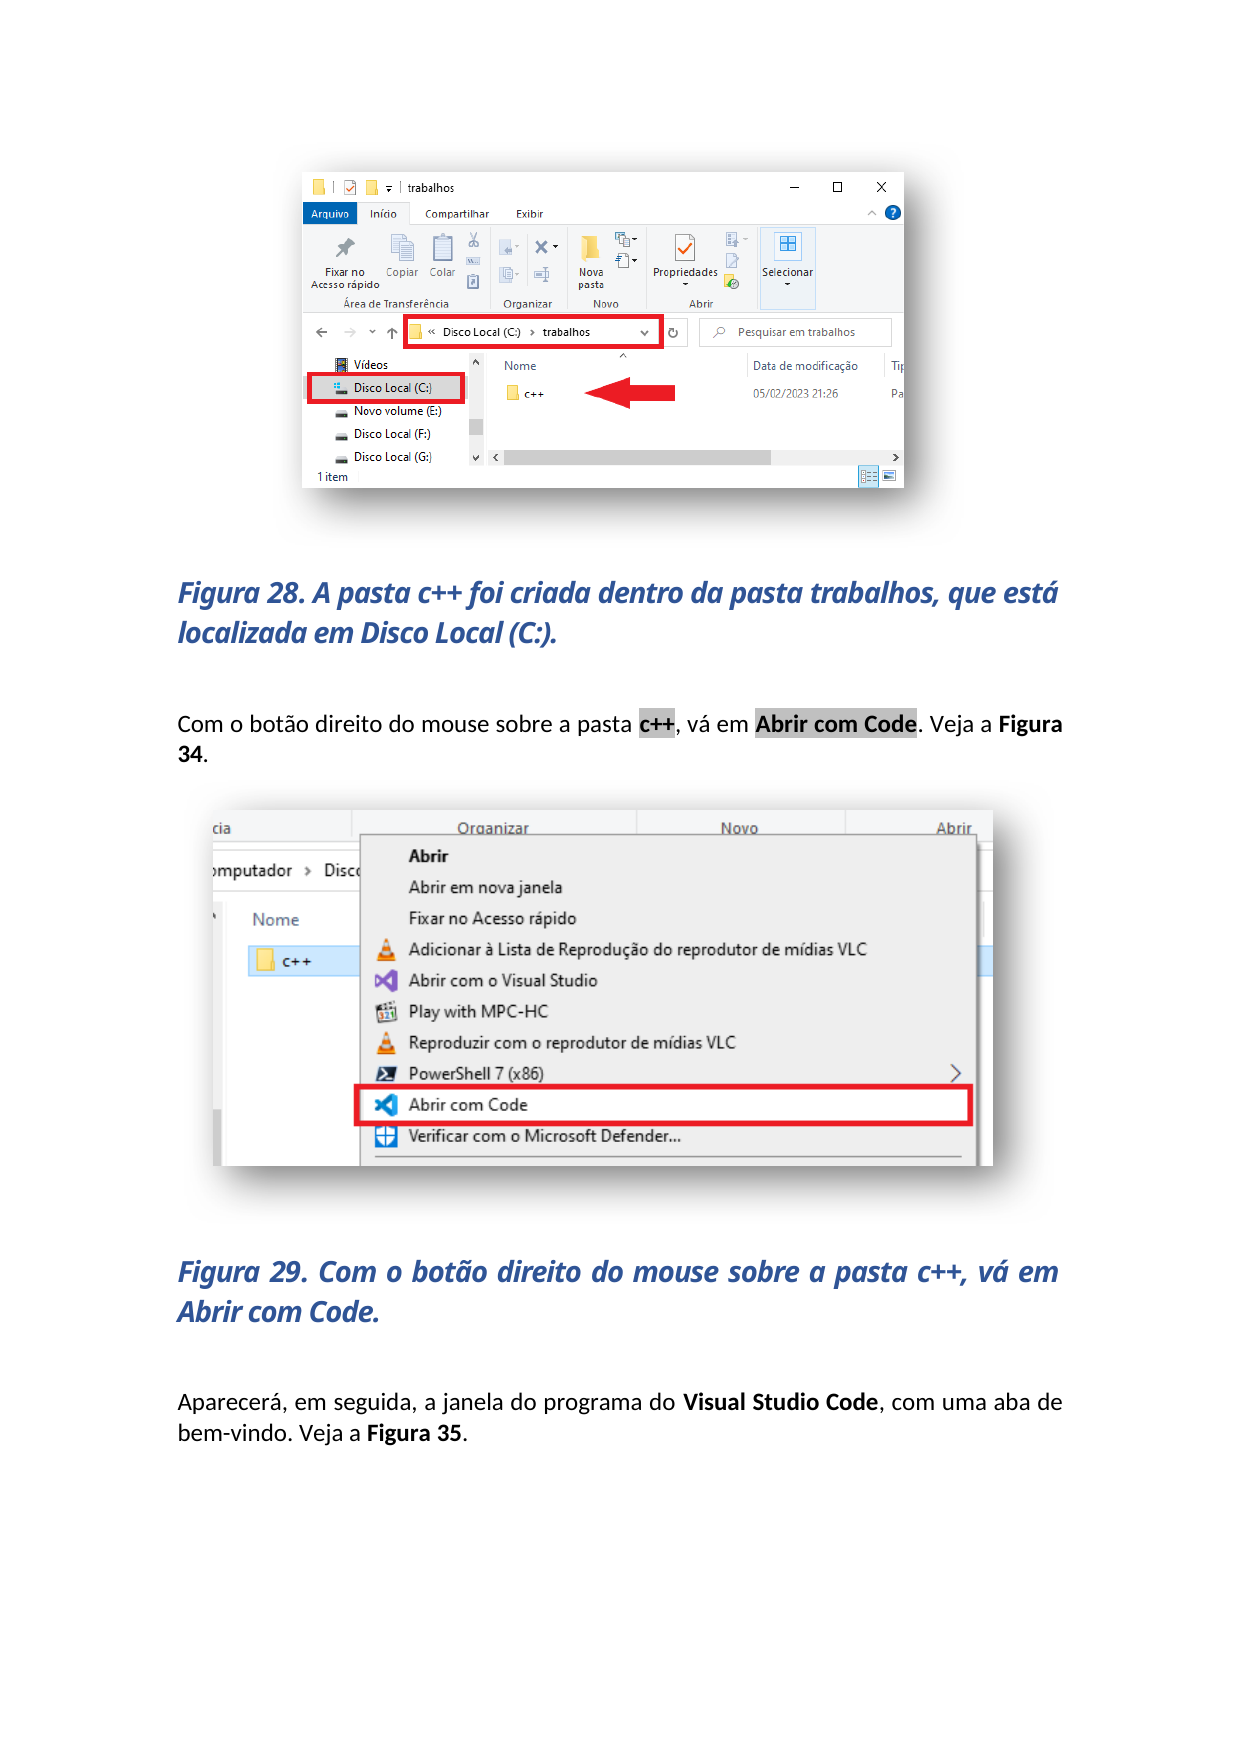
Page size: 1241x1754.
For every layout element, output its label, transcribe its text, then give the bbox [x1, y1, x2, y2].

picture [213, 810, 993, 1166]
text Com o botão direito do mouse sobre a pasta c++, vá em Abrir com Code. Veja a Figura 34. [177, 708, 1063, 769]
text Figura 29. Com o botão direito do mouse sobre a pasta c++, vá em Abrir com Code. [177, 1251, 1063, 1331]
text Aparecerá, em seguida, a janela do programa do Visual Studio Code, com uma aba de bem-vindo. Veja a Figura 35. [177, 1386, 1063, 1447]
text Figura 28. A pasta c++ foi criada dentro da pasta trabalhos, que está localizada em Disco Local (C:). [177, 573, 1063, 652]
picture [302, 172, 904, 488]
